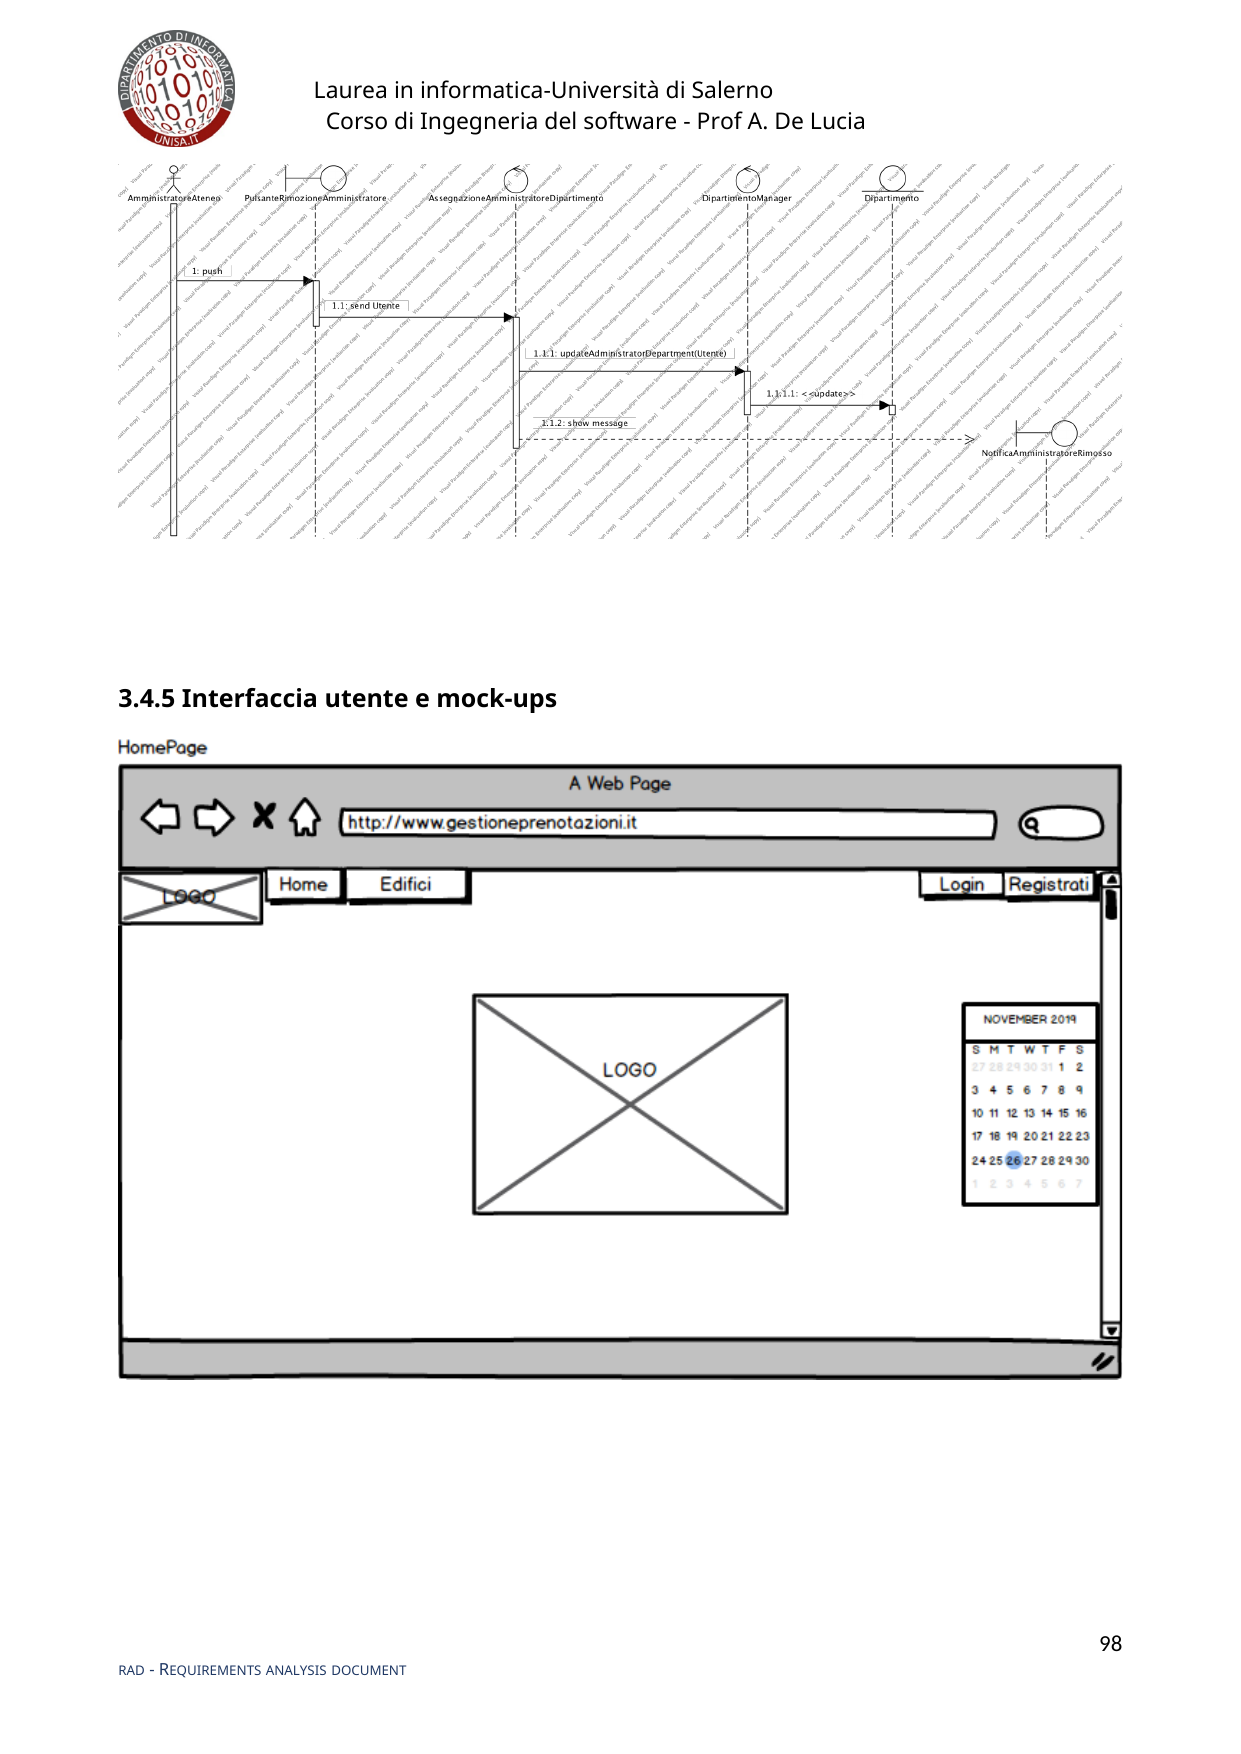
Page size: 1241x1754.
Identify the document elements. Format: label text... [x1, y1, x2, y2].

text 3.4.5 Interfaccia utente e mock-ups [118, 681, 1122, 715]
picture [118, 164, 1123, 539]
picture [118, 734, 1123, 1380]
picture [118, 30, 235, 147]
